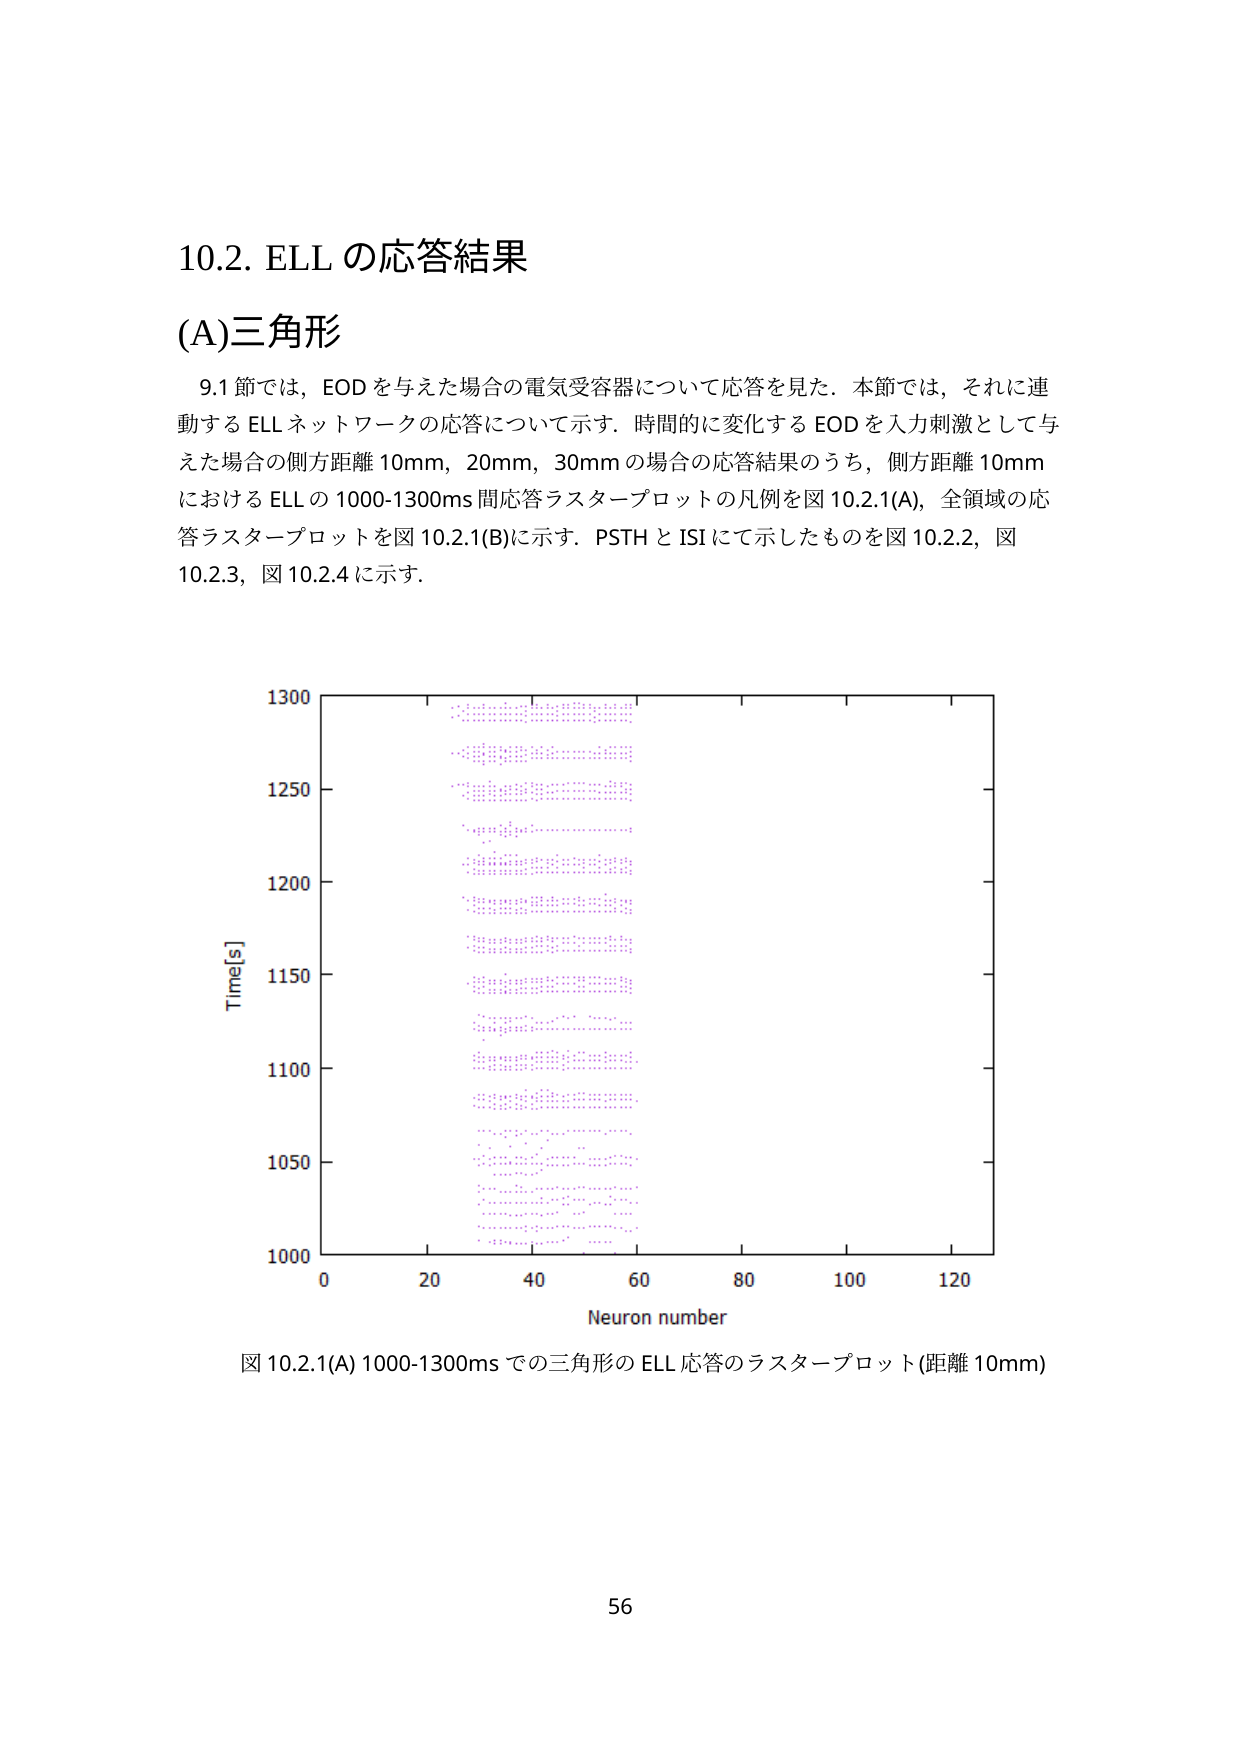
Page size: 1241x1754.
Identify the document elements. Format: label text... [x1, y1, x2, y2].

text 9.1節では，EODを与えた場合の電気受容器について応答を見た．本節では，それに連動するELLネットワークの応答について示す．時間的に変化するEODを入力刺激として与えた場合の側方距離10mm，20mm，30mmの場合の応答結果のうち，側方距離10mmにおけるELLの1000-1300ms間応答ラスタープロットの凡例を図10.2.1(A)，全領域の応答ラスタープロットを図10.2.1(B)に示す．PSTHとISIにて示したものを図10.2.2，図10.2.3，図10.2.4に示す． [177, 367, 1063, 592]
picture [214, 674, 1026, 1334]
text (A)三角形 [177, 292, 1063, 367]
list ELLの応答結果 [177, 217, 1063, 292]
